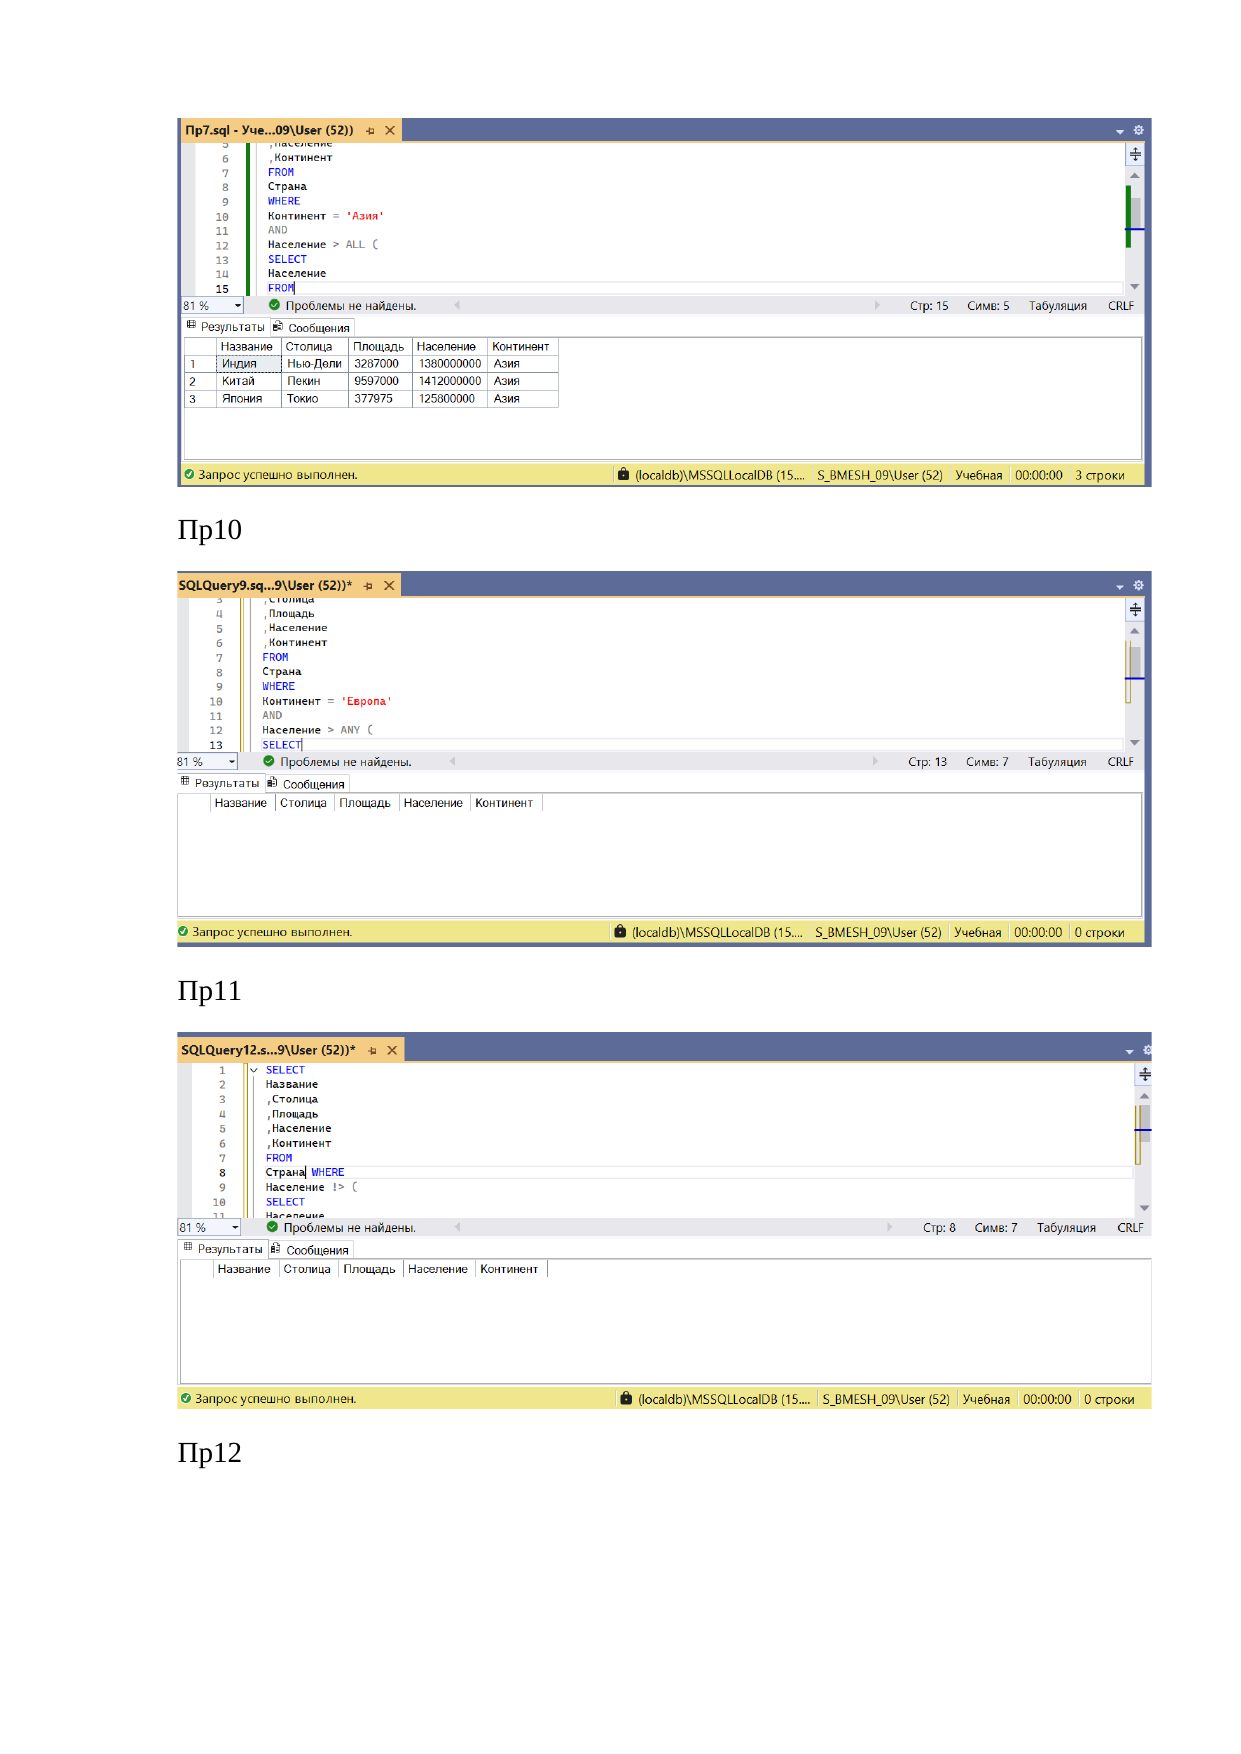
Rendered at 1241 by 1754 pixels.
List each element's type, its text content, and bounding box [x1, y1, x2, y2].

text Пр12 [177, 1435, 1152, 1468]
picture [177, 118, 1152, 487]
text Пр10 [177, 512, 1152, 546]
picture [177, 1032, 1152, 1409]
picture [177, 571, 1152, 947]
text Пр11 [177, 973, 1152, 1006]
